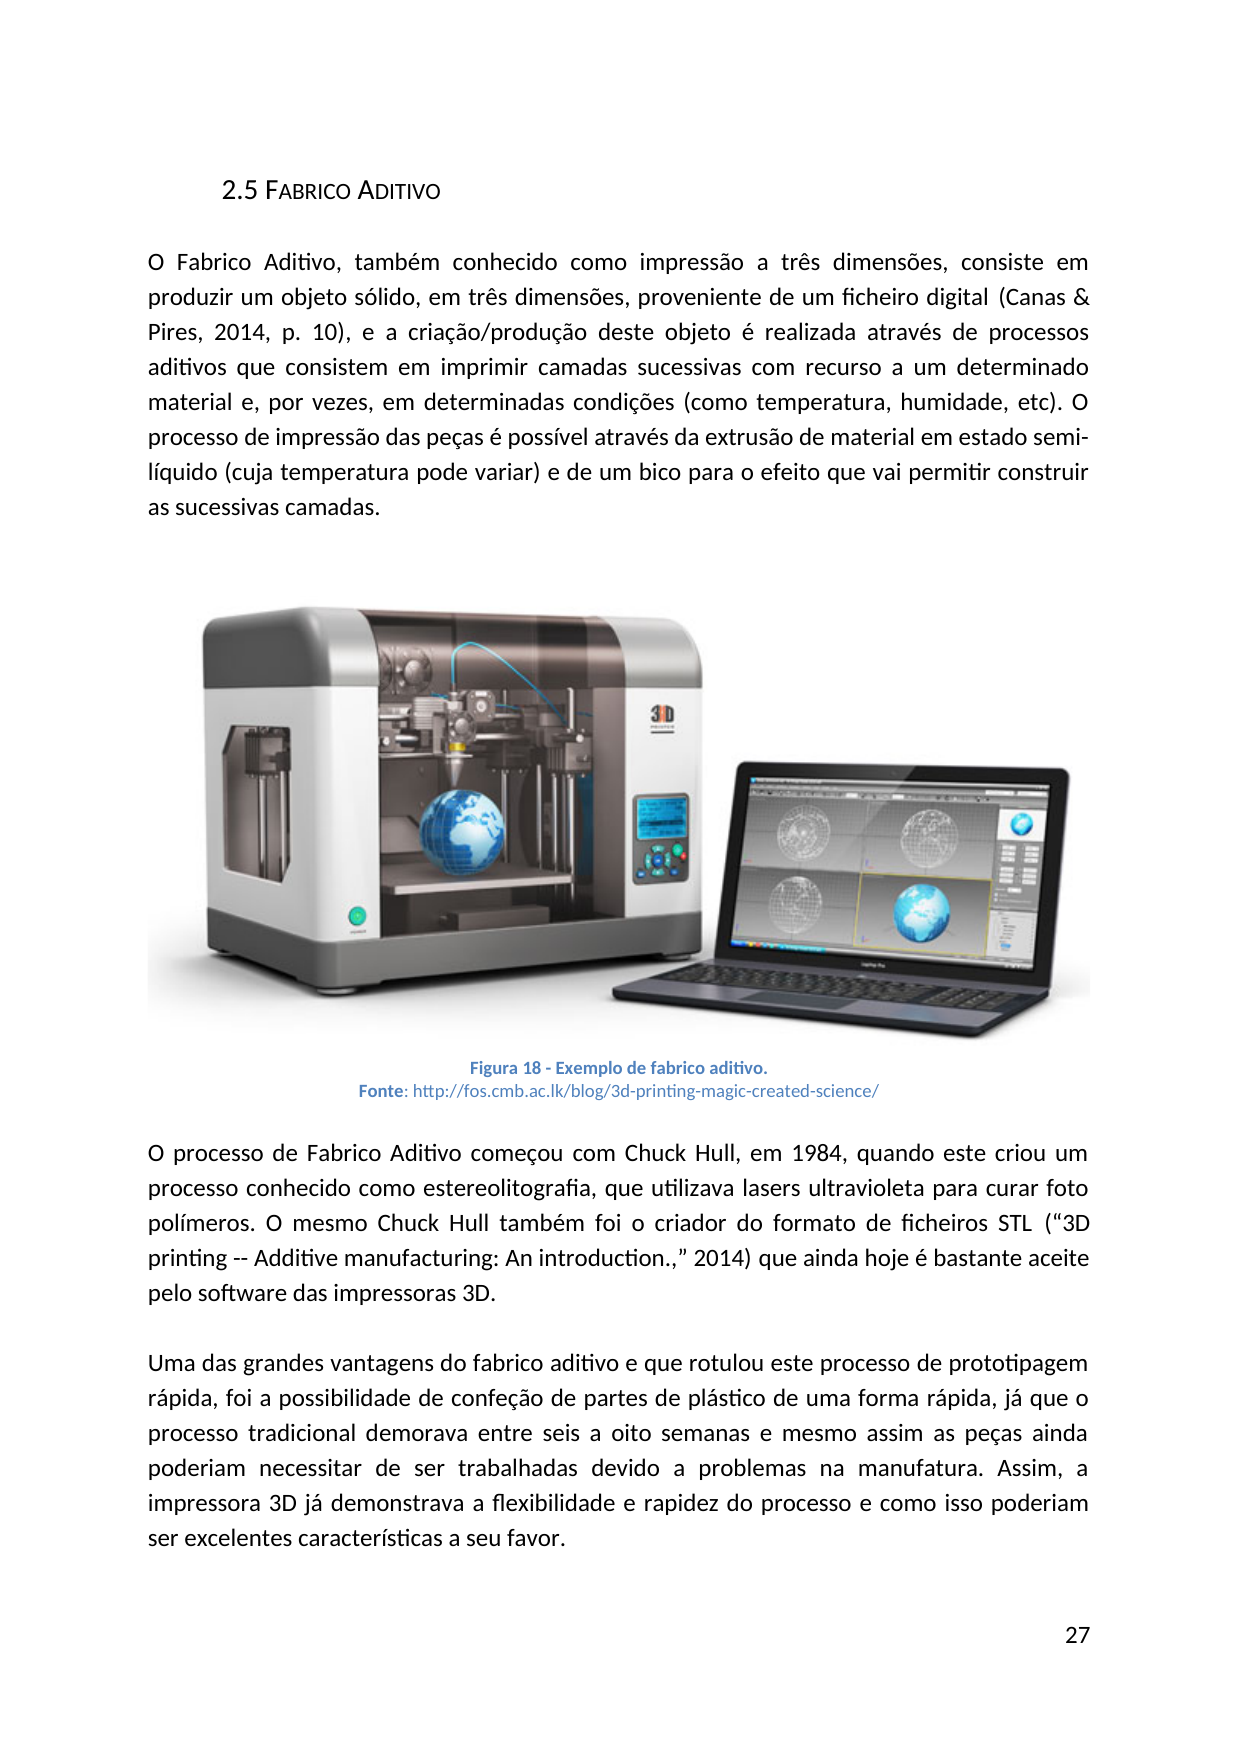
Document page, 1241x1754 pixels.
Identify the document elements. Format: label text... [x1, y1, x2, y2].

text Fonte: http://fos.cmb.ac.lk/blog/3d-printing-magic-created-science/ [148, 1079, 1090, 1102]
picture [147, 596, 1091, 1052]
text Uma das grandes vantagens do fabrico aditivo e que rotulou este processo de prototipagem rápida, foi a possibilidade de confeção de partes de plástico de uma forma rápida, já que o processo tradicional demorava entre seis a oito semanas e mesmo assim as peças ainda poderiam necessitar de ser trabalhadas devido a problemas na manufatura. Assim, a impressora 3D já demonstrava a flexibilidade e rapidez do processo e como isso poderiam ser excelentes características a seu favor. [148, 1347, 1090, 1553]
text O Fabrico Aditivo, também conhecido como impressão a três dimensões, consiste em produzir um objeto sólido, em três dimensões, proveniente de um ficheiro digital (Canas & Pires, 2014, p. 10), e a criação/produção deste objeto é realizada através de processos aditivos que consistem em imprimir camadas sucessivas com recurso a um determinado material e, por vezes, em determinadas condições (como temperatura, humidade, etc). O processo de impressão das peças é possível através da extrusão de material em estado semi-líquido (cuja temperatura pode variar) e de um bico para o efeito que vai permitir construir as sucessivas camadas. [148, 246, 1090, 522]
text O processo de Fabrico Aditivo começou com Chuck Hull, em 1984, quando este criou um processo conhecido como estereolitografia, que utilizava lasers ultravioleta para curar foto polímeros. O mesmo Chuck Hull também foi o criador do formato de ficheiros STL (“3D printing -- Additive manufacturing: An introduction.,” 2014) que ainda hoje é bastante aceite pelo software das impressoras 3D. [148, 1137, 1090, 1308]
subtitle 2.5 Fabrico Aditivo [148, 171, 1090, 206]
text Figura 18 - Exemplo de fabrico aditivo. [148, 1057, 1090, 1079]
